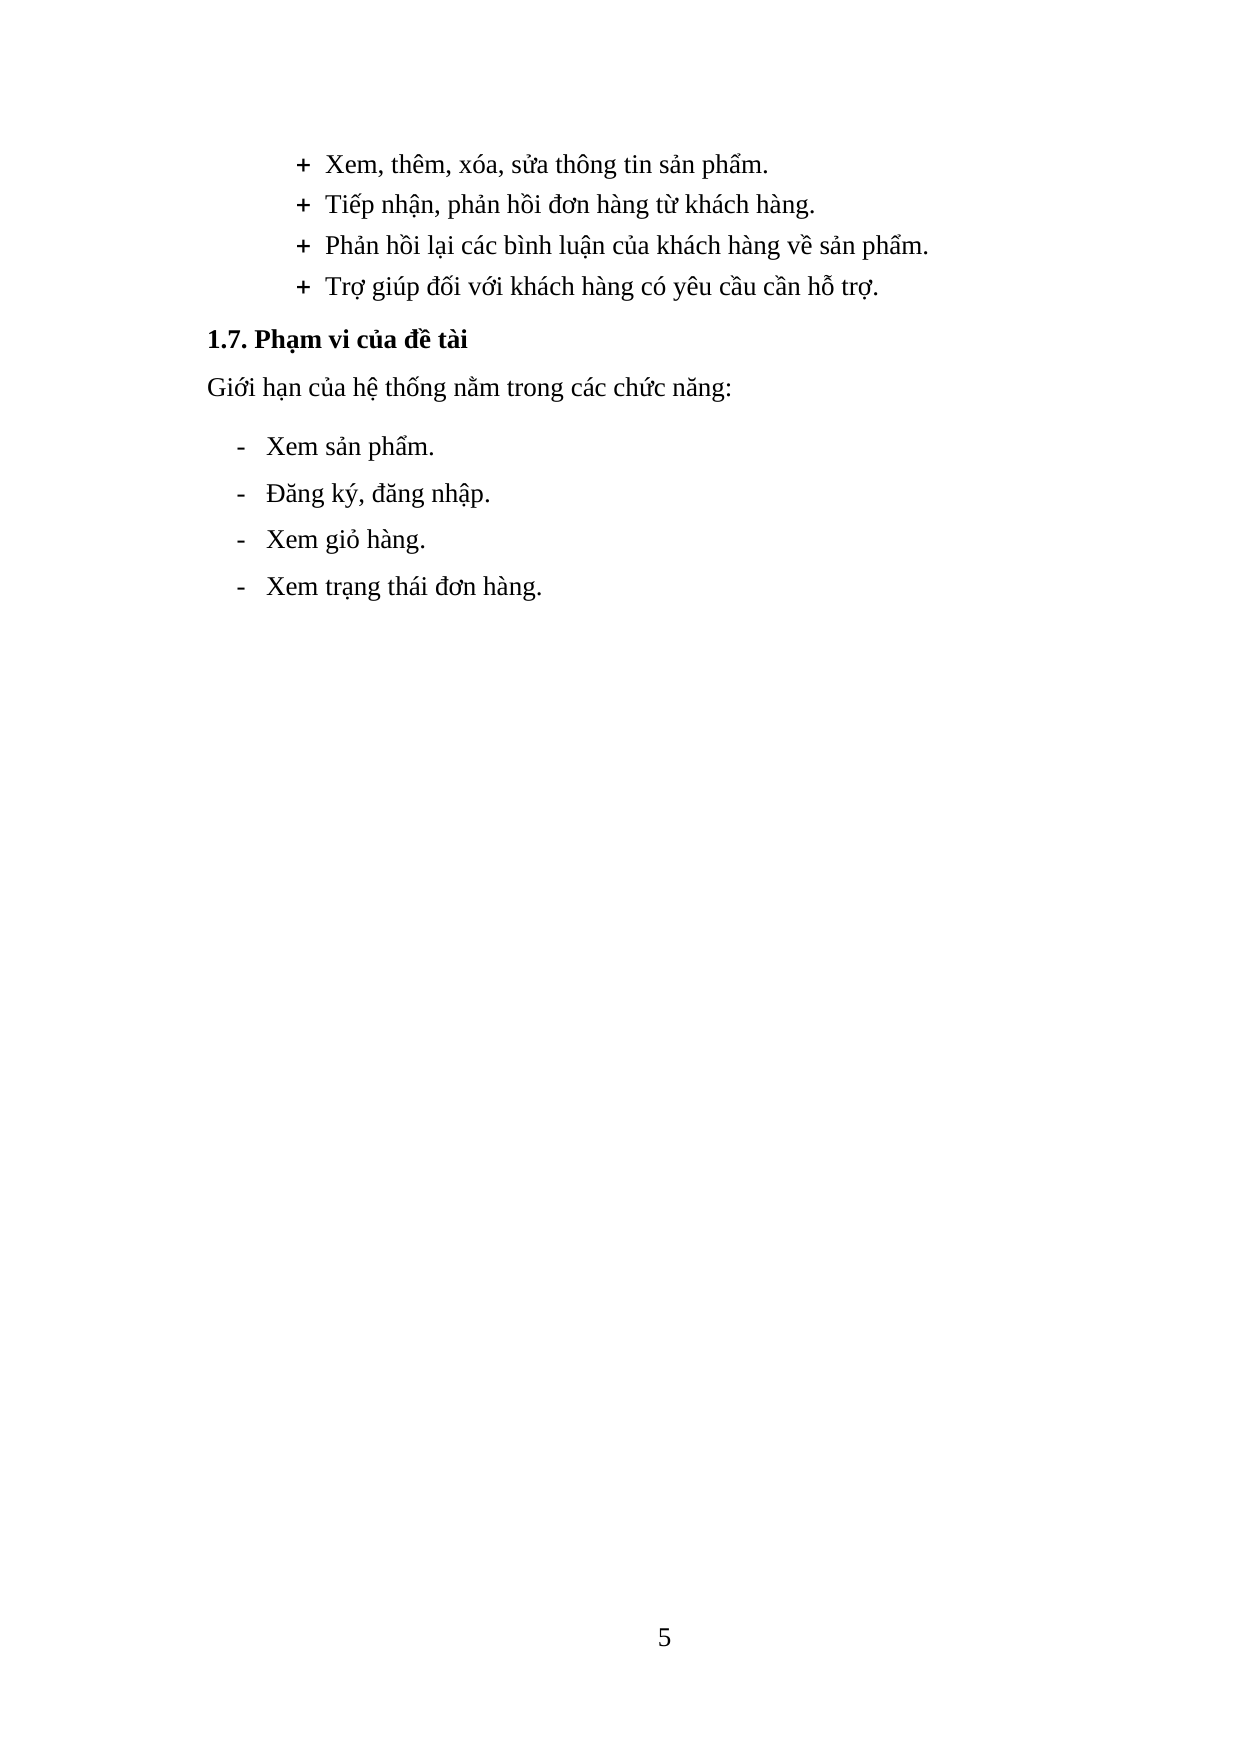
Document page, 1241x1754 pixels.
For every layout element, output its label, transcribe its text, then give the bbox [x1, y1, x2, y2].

list Xem giỏ hàng. [236, 523, 1122, 554]
list Xem trạng thái đơn hàng. [236, 570, 1122, 601]
list Phản hồi lại các bình luận của khách hàng về sản phẩm. [295, 229, 1122, 260]
list Trợ giúp đối với khách hàng có yêu cầu cần hỗ trợ. [295, 269, 1122, 301]
text Giới hạn của hệ thống nằm trong các chức năng: [207, 371, 1122, 402]
list Đăng ký, đăng nhập. [236, 477, 1122, 508]
list Xem, thêm, xóa, sửa thông tin sản phẩm. [295, 148, 1122, 179]
list Tiếp nhận, phản hồi đơn hàng từ khách hàng. [295, 188, 1122, 219]
list Xem sản phẩm. [236, 430, 1122, 461]
list Phạm vi của đề tài [207, 323, 1122, 354]
